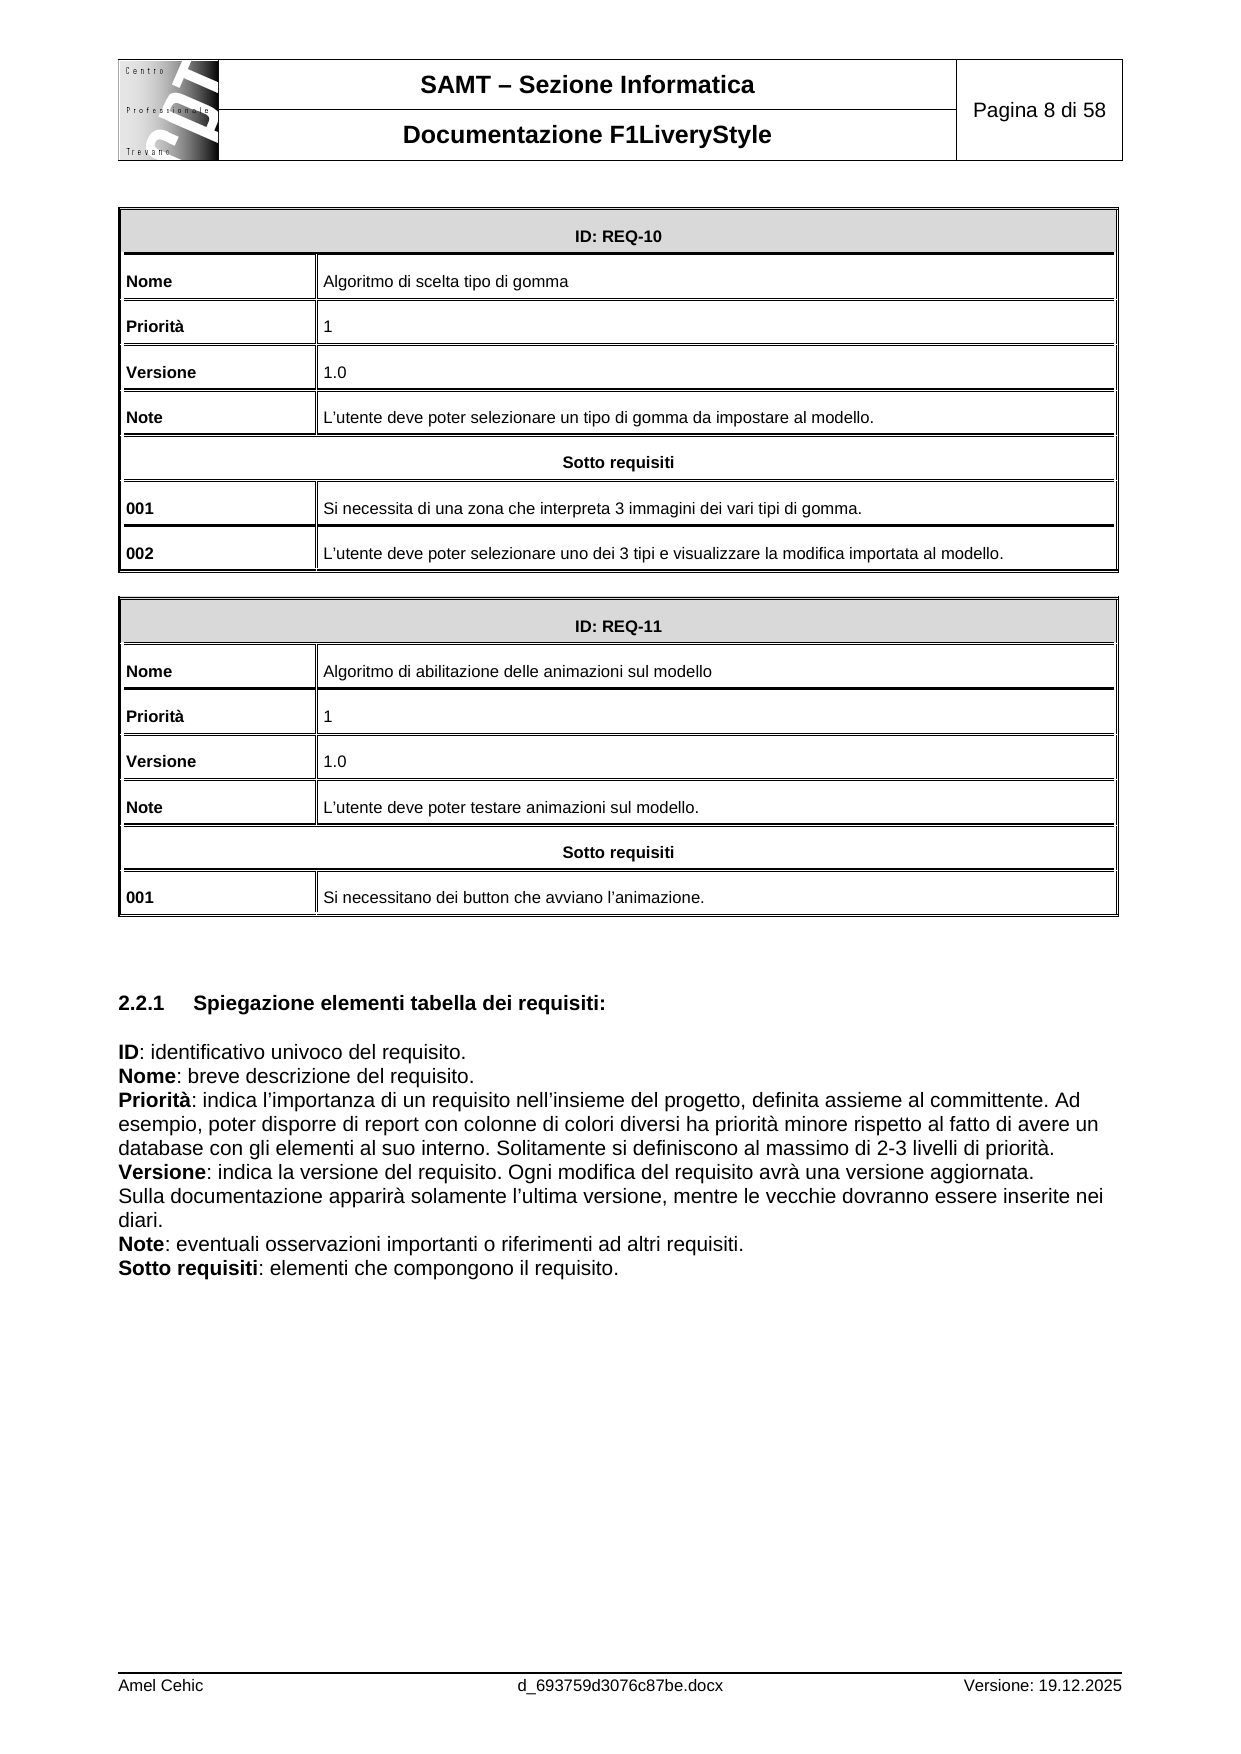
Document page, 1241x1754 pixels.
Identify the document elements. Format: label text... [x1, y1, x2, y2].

table_cell Versione [121, 733, 315, 778]
table_cell Priorità [121, 298, 315, 343]
table_cell 001 [120, 479, 317, 524]
table_cell Nome [120, 642, 317, 687]
table_cell 1.0 [318, 733, 1116, 778]
table_header ID: REQ-10 [121, 210, 1116, 252]
table_cell Priorità [121, 687, 315, 732]
table_header ID: REQ-11 [121, 600, 1116, 642]
subtitle Spiegazione elementi tabella dei requisiti: [118, 991, 1122, 1015]
table_cell 1.0 [317, 343, 1117, 388]
text Versione: indica la versione del requisito. Ogni modifica del requisito avrà una versione aggiornata. [118, 1159, 1122, 1183]
table_cell Si necessitano dei button che avviano l’animazione. [317, 868, 1116, 914]
table_cell Sotto requisiti [121, 823, 1116, 868]
table_cell L’utente deve poter selezionare uno dei 3 tipi e visualizzare la modifica importata al modello. [317, 524, 1116, 569]
table_cell Nome [121, 252, 315, 297]
text Sotto requisiti: elementi che compongono il requisito. [118, 1255, 1122, 1279]
picture [118, 60, 219, 160]
table_cell 002 [121, 524, 317, 569]
text ID: identificativo univoco del requisito. [118, 1040, 1122, 1064]
table_cell L’utente deve poter testare animazioni sul modello. [317, 778, 1117, 823]
table_cell Sotto requisiti [121, 433, 1116, 479]
table_cell 1 [318, 298, 1116, 343]
text Note: eventuali osservazioni importanti o riferimenti ad altri requisiti. [118, 1231, 1122, 1255]
table_cell Note [121, 388, 315, 433]
table_cell Note [120, 778, 317, 823]
table_cell Versione [120, 343, 317, 388]
table_cell Algoritmo di scelta tipo di gomma [318, 252, 1116, 297]
text Nome: breve descrizione del requisito. [118, 1064, 1122, 1088]
table_cell Algoritmo di abilitazione delle animazioni sul modello [317, 642, 1117, 687]
text Sulla documentazione apparirà solamente l’ultima versione, mentre le vecchie dovranno essere inserite nei diari. [118, 1183, 1122, 1231]
table_cell 001 [121, 868, 317, 914]
table_cell 1 [318, 687, 1116, 732]
table_cell Si necessita di una zona che interpreta 3 immagini dei vari tipi di gomma. [317, 479, 1117, 524]
table_cell L’utente deve poter selezionare un tipo di gomma da impostare al modello. [318, 388, 1116, 433]
text Priorità: indica l’importanza di un requisito nell’insieme del progetto, definita assieme al committente. Ad esempio, poter disporre di report con colonne di colori diversi ha priorità minore rispetto al fatto di avere un database con gli elementi al suo interno. Solitamente si definiscono al massimo di 2-3 livelli di priorità. [118, 1088, 1122, 1159]
